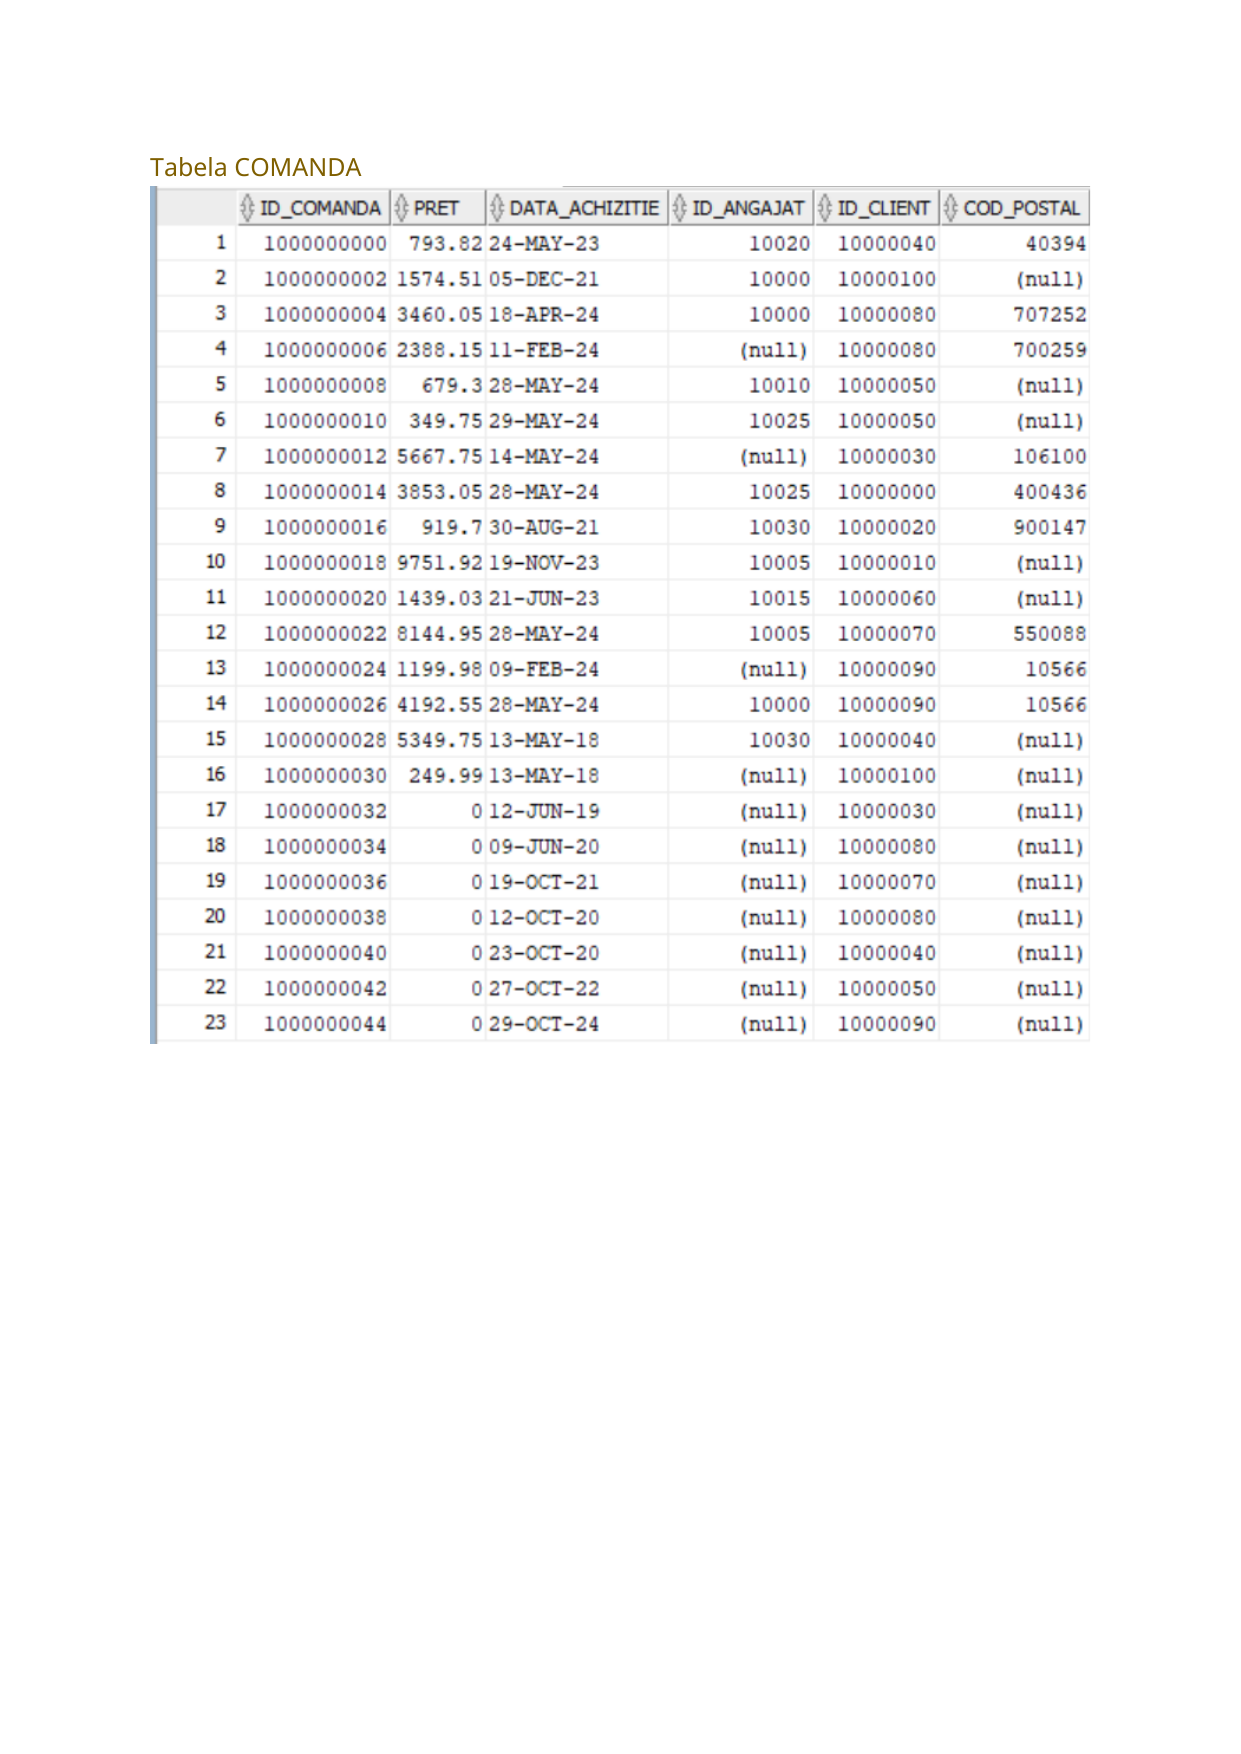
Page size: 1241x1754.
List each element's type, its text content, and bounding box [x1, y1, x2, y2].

picture [150, 186, 1091, 1044]
subtitle Tabela COMANDA [150, 150, 1090, 184]
